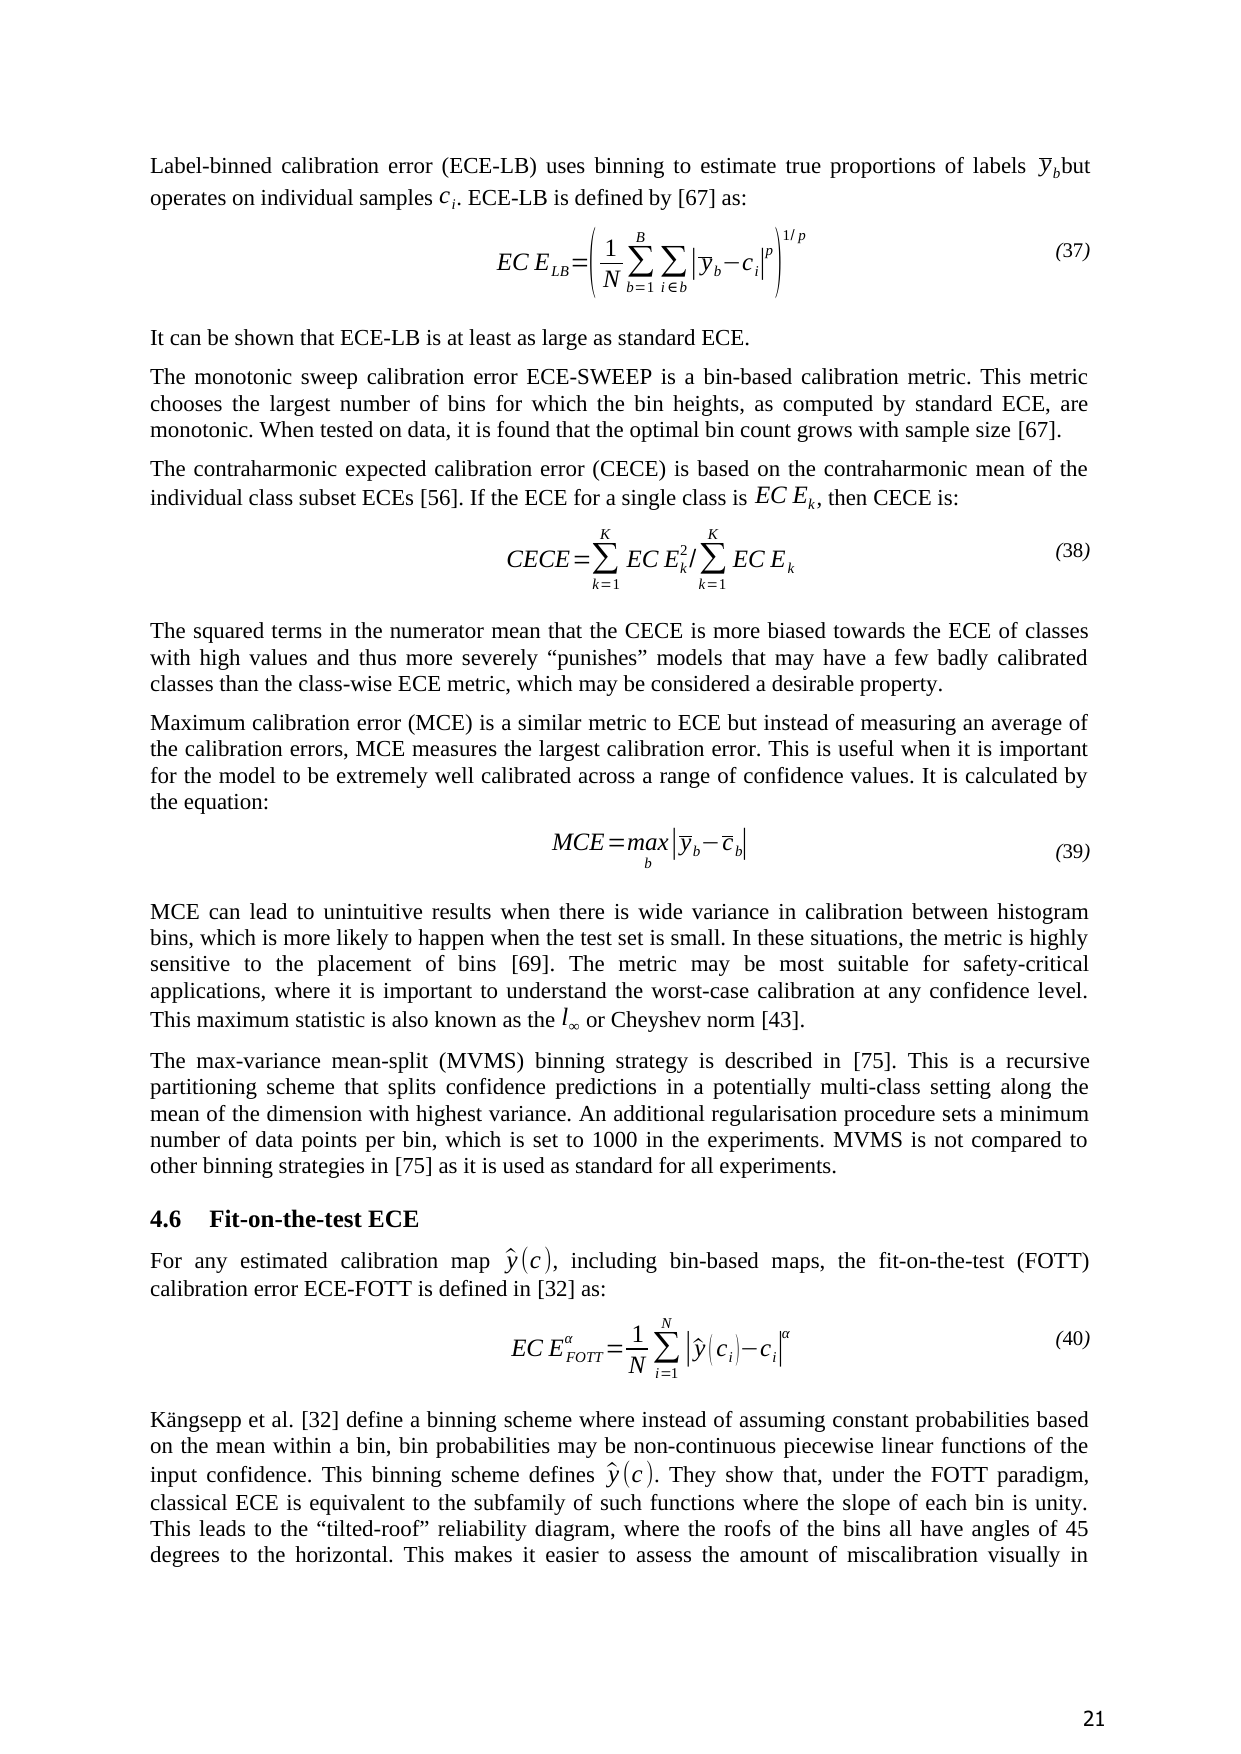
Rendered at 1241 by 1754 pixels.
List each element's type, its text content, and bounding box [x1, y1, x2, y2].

table_header (39) [985, 827, 1101, 885]
text The squared terms in the numerator mean that the CECE is more biased towards the ECE of classes with high values and thus more severely “punishes” models that may have a few badly calibrated classes than the class-wise ECE metric, which may be considered a desirable property. [150, 617, 1090, 696]
table_header [257, 827, 985, 885]
table_header (40) [985, 1314, 1101, 1394]
table_header (37) [985, 225, 1101, 312]
text MCE can lead to unintuitive results when there is wide variance in calibration between histogram bins, which is more likely to happen when the test set is small. In these situations, the metric is highly sensitive to the placement of bins [69]. The metric may be most suitable for safety-critical applications, where it is important to understand the worst-case calibration at any confidence level. This maximum statistic is also known as the or Cheyshev norm [43]. [150, 898, 1090, 1034]
text Maximum calibration error (MCE) is a similar metric to ECE but instead of measuring an average of the calibration errors, MCE measures the largest calibration error. This is useful when it is important for the model to be extremely well calibrated across a range of confidence values. It is calculated by the equation: [150, 709, 1090, 814]
subtitle Fit-on-the-test ECE [150, 1204, 1090, 1232]
text The contraharmonic expected calibration error (CECE) is based on the contraharmonic mean of the individual class subset ECEs [56]. If the ECE for a single class is , then CECE is: [150, 455, 1090, 513]
text The max-variance mean-split (MVMS) binning strategy is described in [75]. This is a recursive partitioning scheme that splits confidence predictions in a potentially multi-class setting along the mean of the dimension with highest variance. An additional regularisation procedure sets a minimum number of data points per bin, which is set to 1000 in the experiments. MVMS is not compared to other binning strategies in [75] as it is used as standard for all experiments. [150, 1047, 1090, 1179]
table_header [257, 525, 985, 605]
text For any estimated calibration map , including bin-based maps, the fit-on-the-test (FOTT) calibration error ECE-FOTT is defined in [32] as: [150, 1245, 1090, 1301]
table_header [257, 1314, 985, 1394]
text It can be shown that ECE-LB is at least as large as standard ECE. [150, 324, 1090, 351]
table_header (38) [985, 525, 1101, 605]
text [150, 1406, 1090, 1568]
text The monotonic sweep calibration error ECE-SWEEP is a bin-based calibration metric. This metric chooses the largest number of bins for which the bin heights, as computed by standard ECE, are monotonic. When tested on data, it is found that the optimal bin count grows with sample size [67]. [150, 363, 1090, 442]
table_header [257, 225, 985, 312]
text Label-binned calibration error (ECE-LB) uses binning to estimate true proportions of labels but operates on individual samples . ECE-LB is defined by [67] as: [150, 150, 1090, 213]
